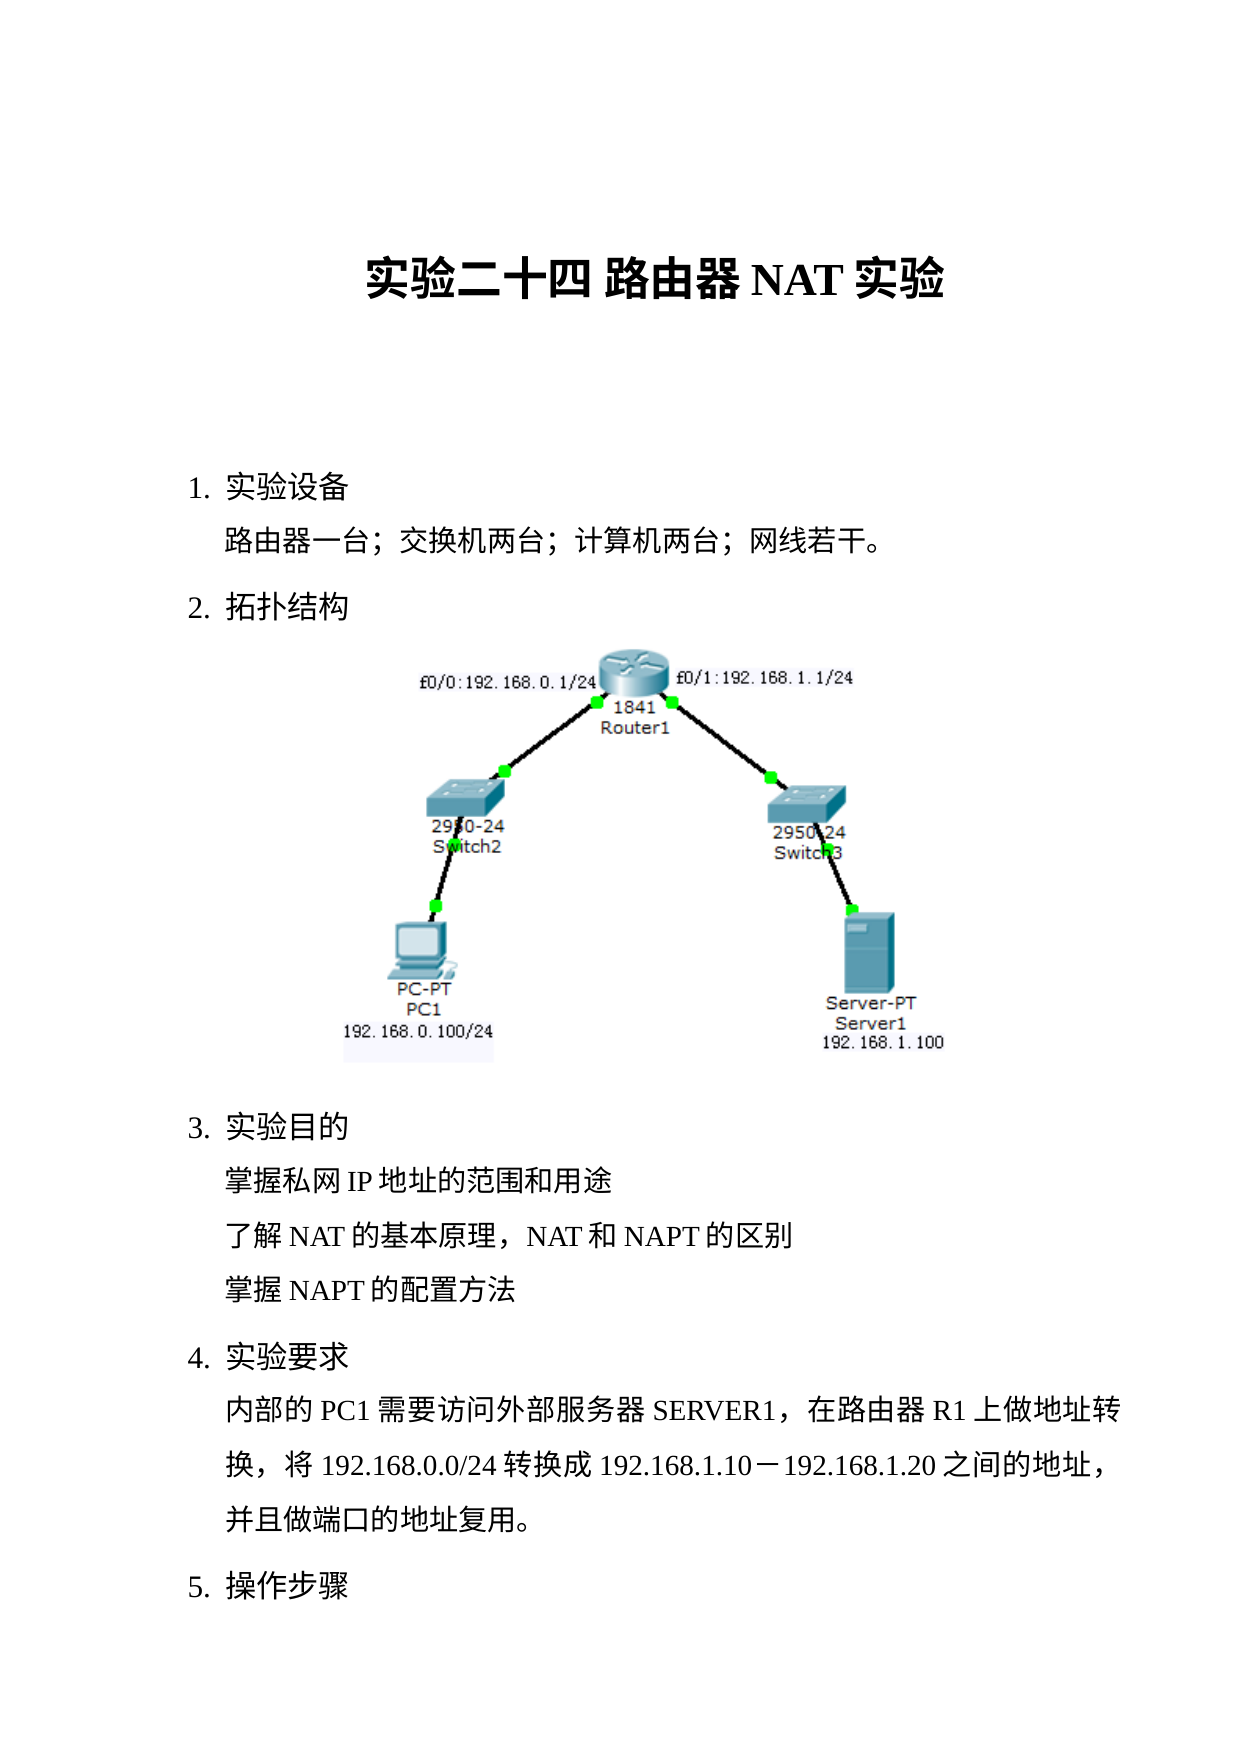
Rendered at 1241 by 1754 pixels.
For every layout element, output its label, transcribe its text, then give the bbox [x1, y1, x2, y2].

subtitle 实验二十四 路由器NAT实验 [187, 227, 1122, 324]
text 掌握NAPT的配置方法 [224, 1267, 1122, 1309]
list 实验目的 [187, 1092, 1122, 1157]
text 内部的PC1需要访问外部服务器SERVER1，在路由器R1上做地址转换，将192.168.0.0/24转换成192.168.1.10－192.168.1.20之间的地址，并且做端口的地址复用。 [225, 1387, 1122, 1539]
list 拓扑结构 [187, 572, 1122, 637]
text 了解NAT的基本原理，NAT和NAPT的区别 [224, 1212, 1122, 1254]
text 掌握私网IP地址的范围和用途 [187, 1157, 1122, 1199]
list 实验设备 [187, 452, 1122, 517]
picture [314, 637, 995, 1069]
list 实验要求 [187, 1322, 1122, 1387]
list 操作步骤 [187, 1552, 1122, 1617]
text 路由器一台；交换机两台；计算机两台；网线若干。 [187, 517, 1122, 559]
